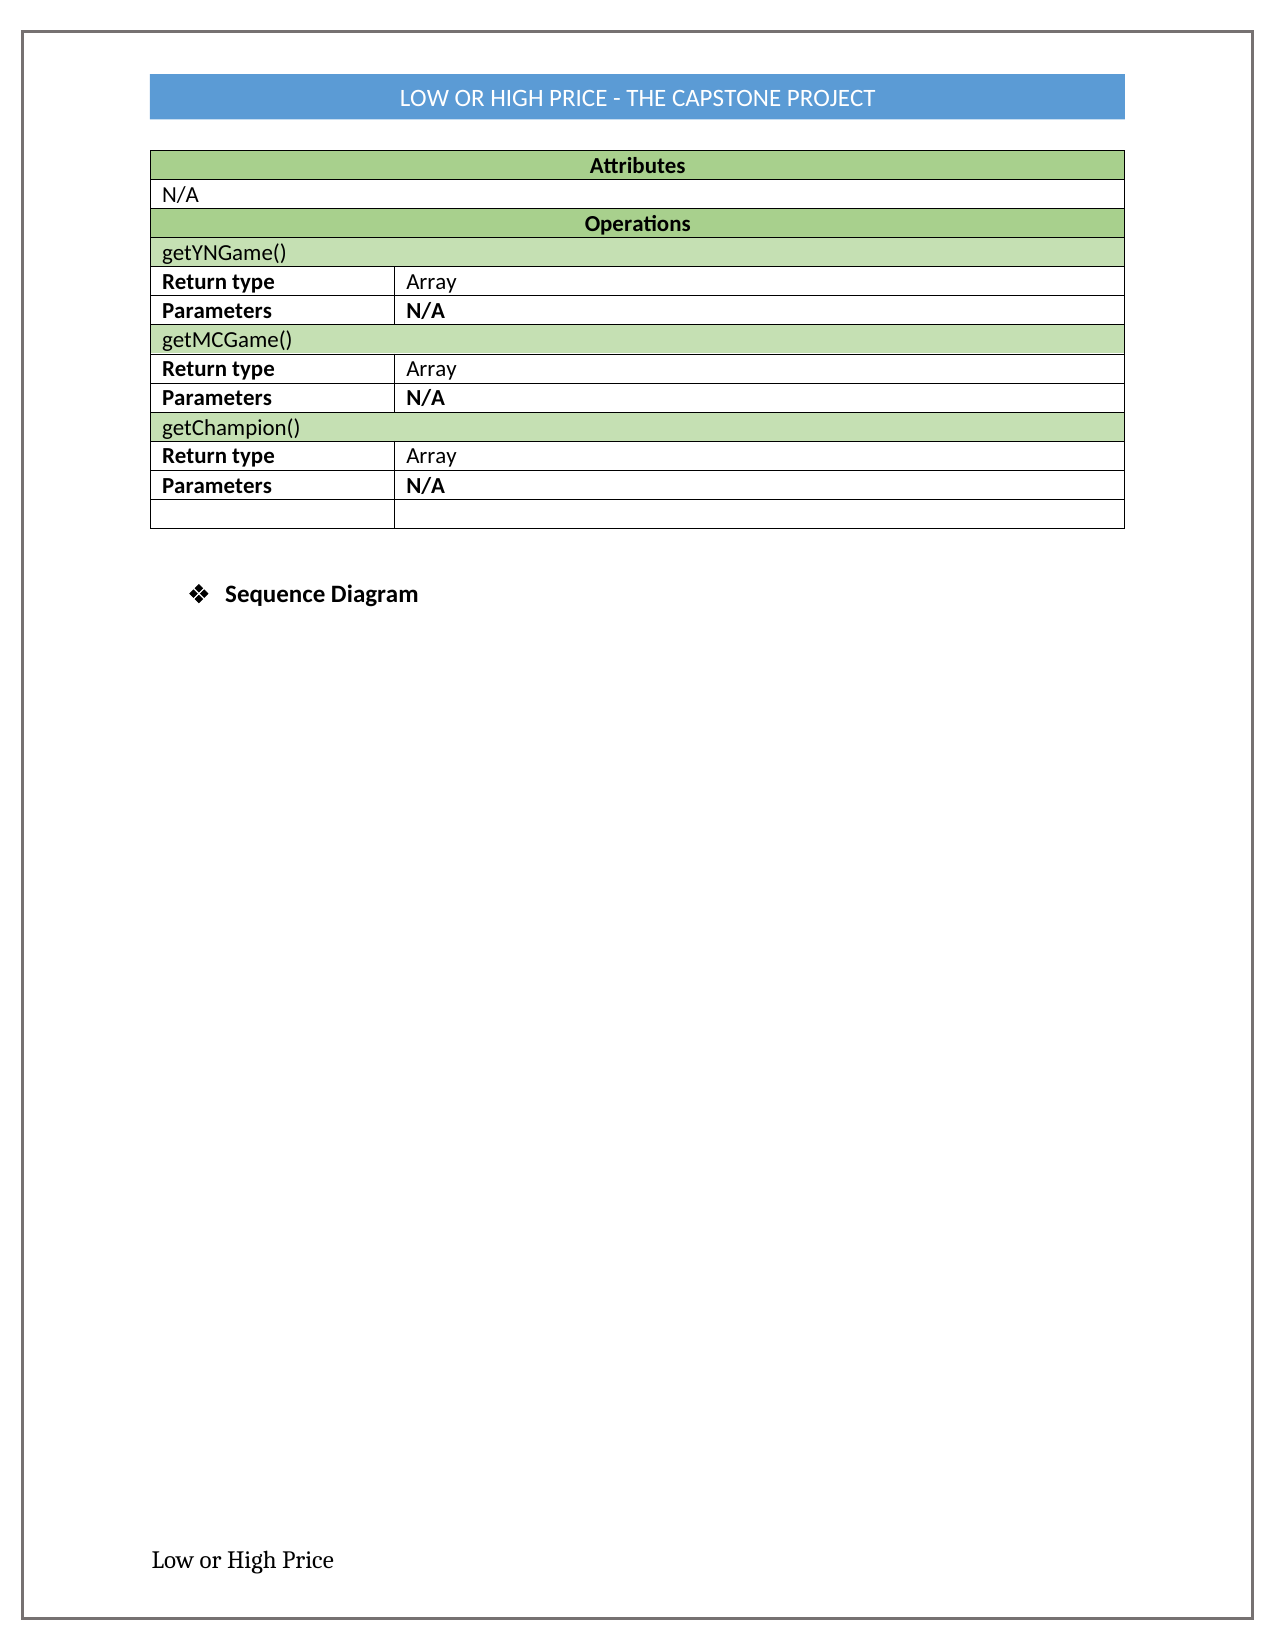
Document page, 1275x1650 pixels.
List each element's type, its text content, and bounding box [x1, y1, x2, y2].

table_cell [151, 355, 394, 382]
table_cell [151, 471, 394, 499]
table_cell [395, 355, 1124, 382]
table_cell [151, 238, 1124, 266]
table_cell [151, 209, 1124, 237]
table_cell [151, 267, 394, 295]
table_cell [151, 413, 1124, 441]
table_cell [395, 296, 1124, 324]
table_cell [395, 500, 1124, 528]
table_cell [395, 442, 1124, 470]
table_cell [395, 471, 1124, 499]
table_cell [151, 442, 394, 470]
list Sequence Diagram [187, 578, 1125, 609]
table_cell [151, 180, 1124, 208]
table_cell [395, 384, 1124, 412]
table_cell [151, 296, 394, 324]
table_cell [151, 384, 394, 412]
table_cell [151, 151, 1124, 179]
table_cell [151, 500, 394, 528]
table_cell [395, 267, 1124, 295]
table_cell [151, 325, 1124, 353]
